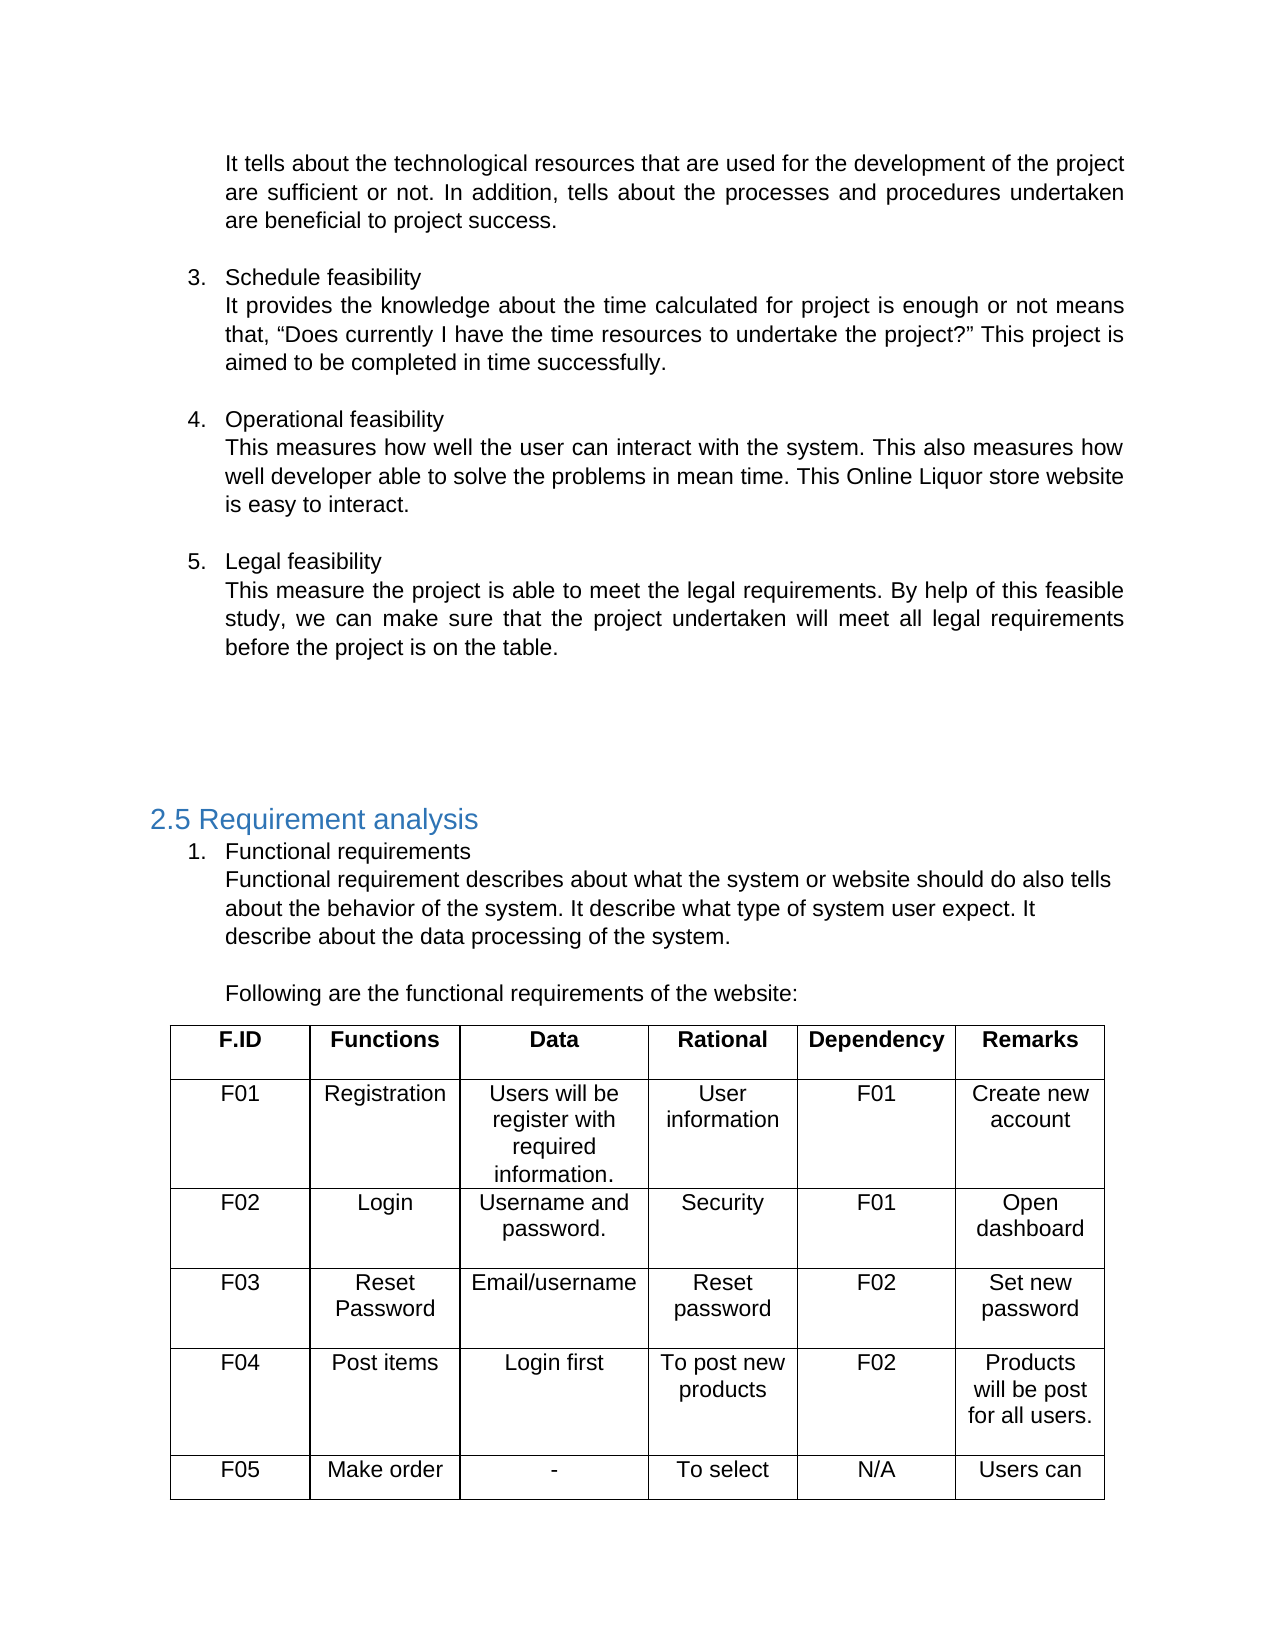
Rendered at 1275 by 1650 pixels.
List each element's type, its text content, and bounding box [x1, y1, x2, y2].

table_cell Registration [311, 1080, 459, 1188]
list Schedule feasibility [187, 264, 1125, 290]
table_cell Create new account [956, 1080, 1104, 1188]
table_cell Users will be register with required information. [461, 1080, 648, 1188]
list Following are the functional requirements of the website: [225, 980, 1125, 1007]
list This measures how well the user can interact with the system. This also measures how well developer able to solve the problems in mean time. This Online Liquor store website is easy to interact. [225, 434, 1125, 518]
table_cell - [461, 1456, 648, 1499]
subtitle 2.5 Requirement analysis [150, 802, 1125, 835]
table_header Rational [649, 1026, 797, 1079]
list Operational feasibility [187, 406, 1125, 432]
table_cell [649, 1456, 797, 1499]
table_header F.ID [171, 1026, 309, 1079]
list Legal feasibility [187, 548, 1125, 574]
table_cell Set new password [956, 1269, 1104, 1348]
table_cell F03 [171, 1269, 309, 1348]
list It tells about the technological resources that are used for the development of the project are sufficient or not. In addition, tells about the processes and procedures undertaken are beneficial to project success. [225, 205, 1125, 233]
table_cell F02 [798, 1269, 955, 1348]
list It provides the knowledge about the time calculated for project is enough or not means that, “Does currently I have the time resources to undertake the project?” This project is aimed to be completed in time successfully. [225, 347, 1125, 375]
table_cell Email/username [461, 1269, 648, 1348]
table_cell F01 [798, 1189, 955, 1268]
list Functional requirements [187, 838, 1125, 864]
table_cell Security [649, 1189, 797, 1268]
table_header Data [461, 1026, 648, 1079]
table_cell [956, 1456, 1104, 1499]
table_cell F01 [798, 1080, 955, 1188]
table_cell Make order [311, 1456, 459, 1499]
table_cell Username and password. [461, 1189, 648, 1268]
table_cell Open dashboard [956, 1189, 1104, 1268]
table_cell User information [649, 1080, 797, 1188]
table_cell Reset Password [311, 1269, 459, 1348]
list Functional requirement describes about what the system or website should do also tells about the behavior of the system. It describe what type of system user expect. It describe about the data processing of the system. [225, 866, 1125, 950]
list This measure the project is able to meet the legal requirements. By help of this feasible study, we can make sure that the project undertaken will meet all legal requirements before the project is on the table. [225, 577, 1125, 660]
table_cell F04 [171, 1349, 309, 1454]
table_cell Post items [311, 1349, 459, 1454]
table_cell Reset password [649, 1269, 797, 1348]
table_cell F02 [171, 1189, 309, 1268]
table_header Remarks [956, 1026, 1104, 1079]
table_cell N/A [798, 1456, 955, 1499]
table_cell F02 [798, 1349, 955, 1454]
table_cell Products will be post for all users. [956, 1349, 1104, 1454]
table_header Dependency [798, 1026, 955, 1079]
table_cell Login [311, 1189, 459, 1268]
table_header Functions [311, 1026, 459, 1079]
table_cell To post new products [649, 1349, 797, 1454]
table_cell F05 [171, 1456, 309, 1499]
table_cell Login first [461, 1349, 648, 1454]
table_cell F01 [171, 1080, 309, 1188]
